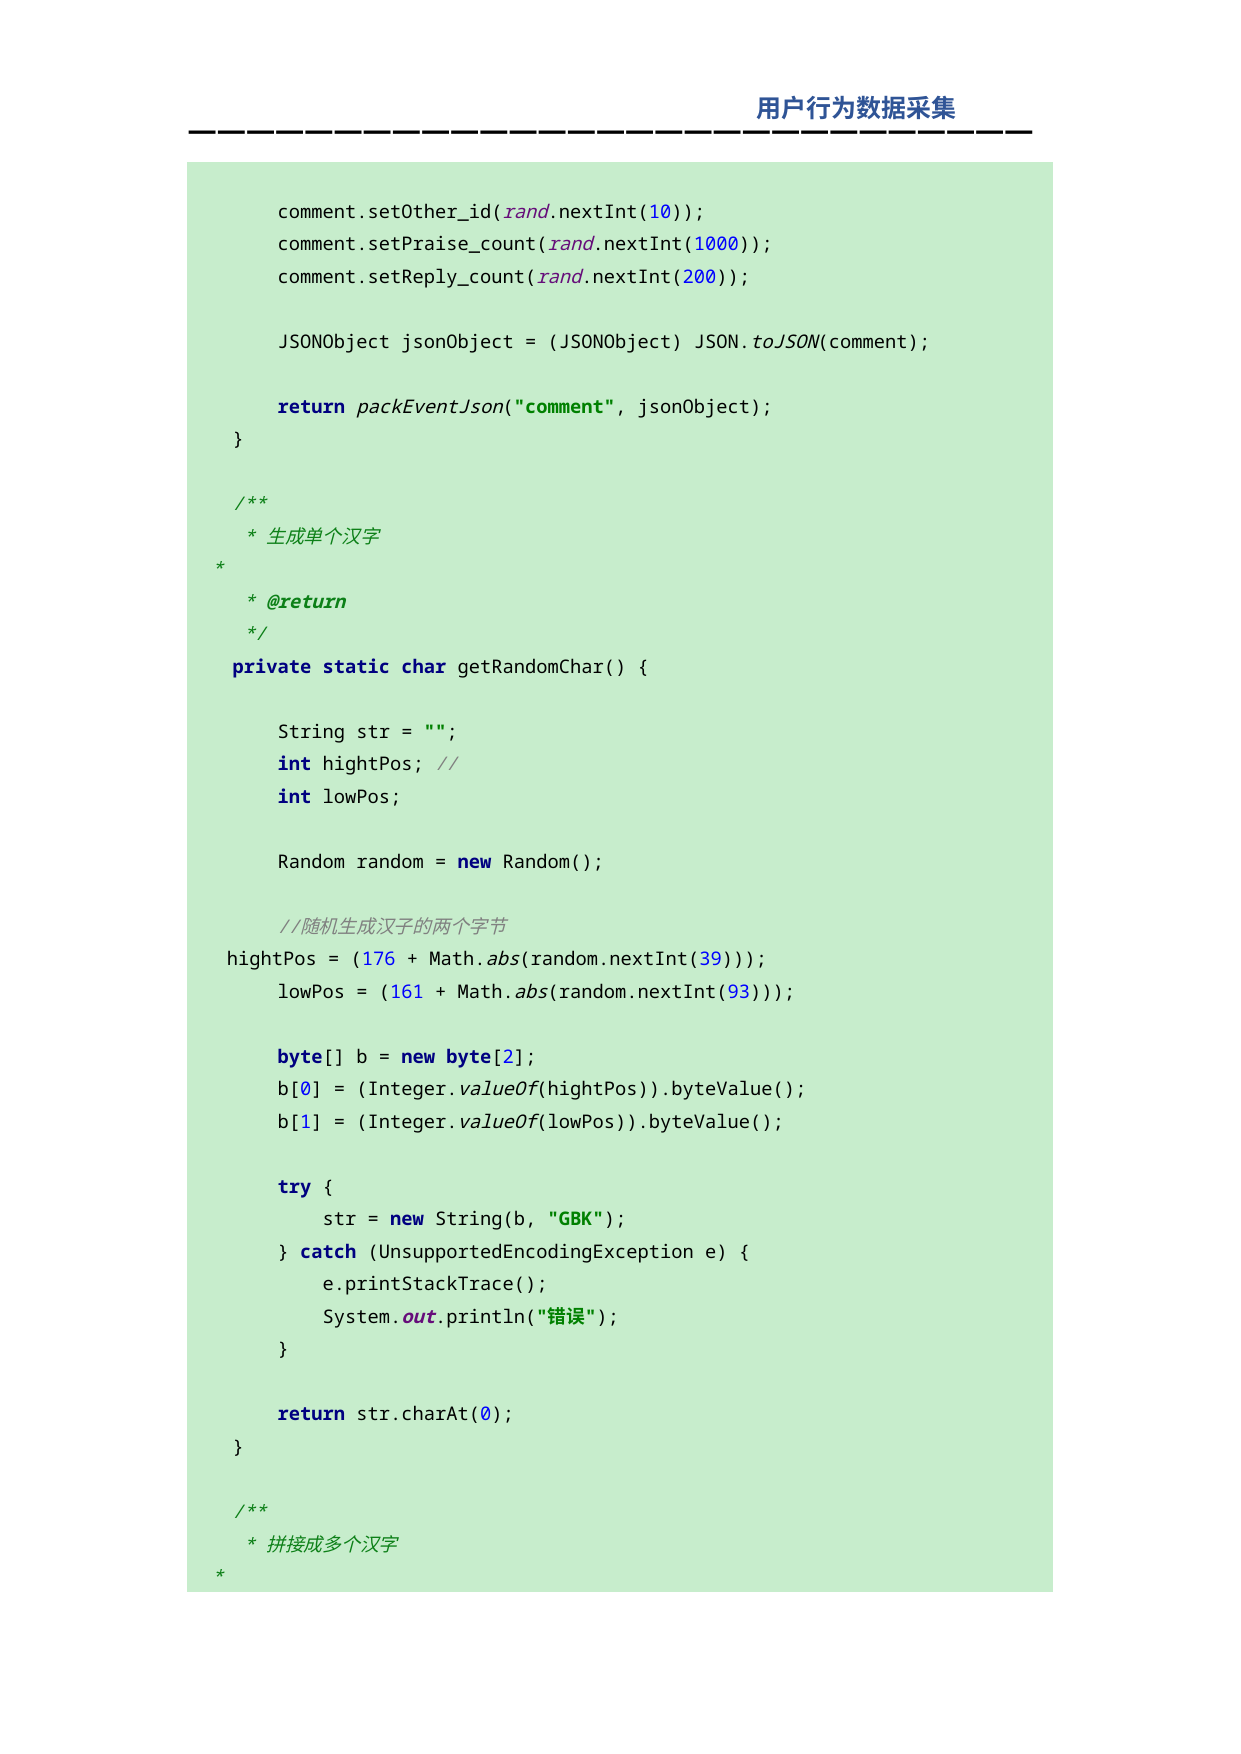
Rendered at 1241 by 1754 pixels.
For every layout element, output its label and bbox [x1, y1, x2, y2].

text [187, 162, 1053, 1592]
